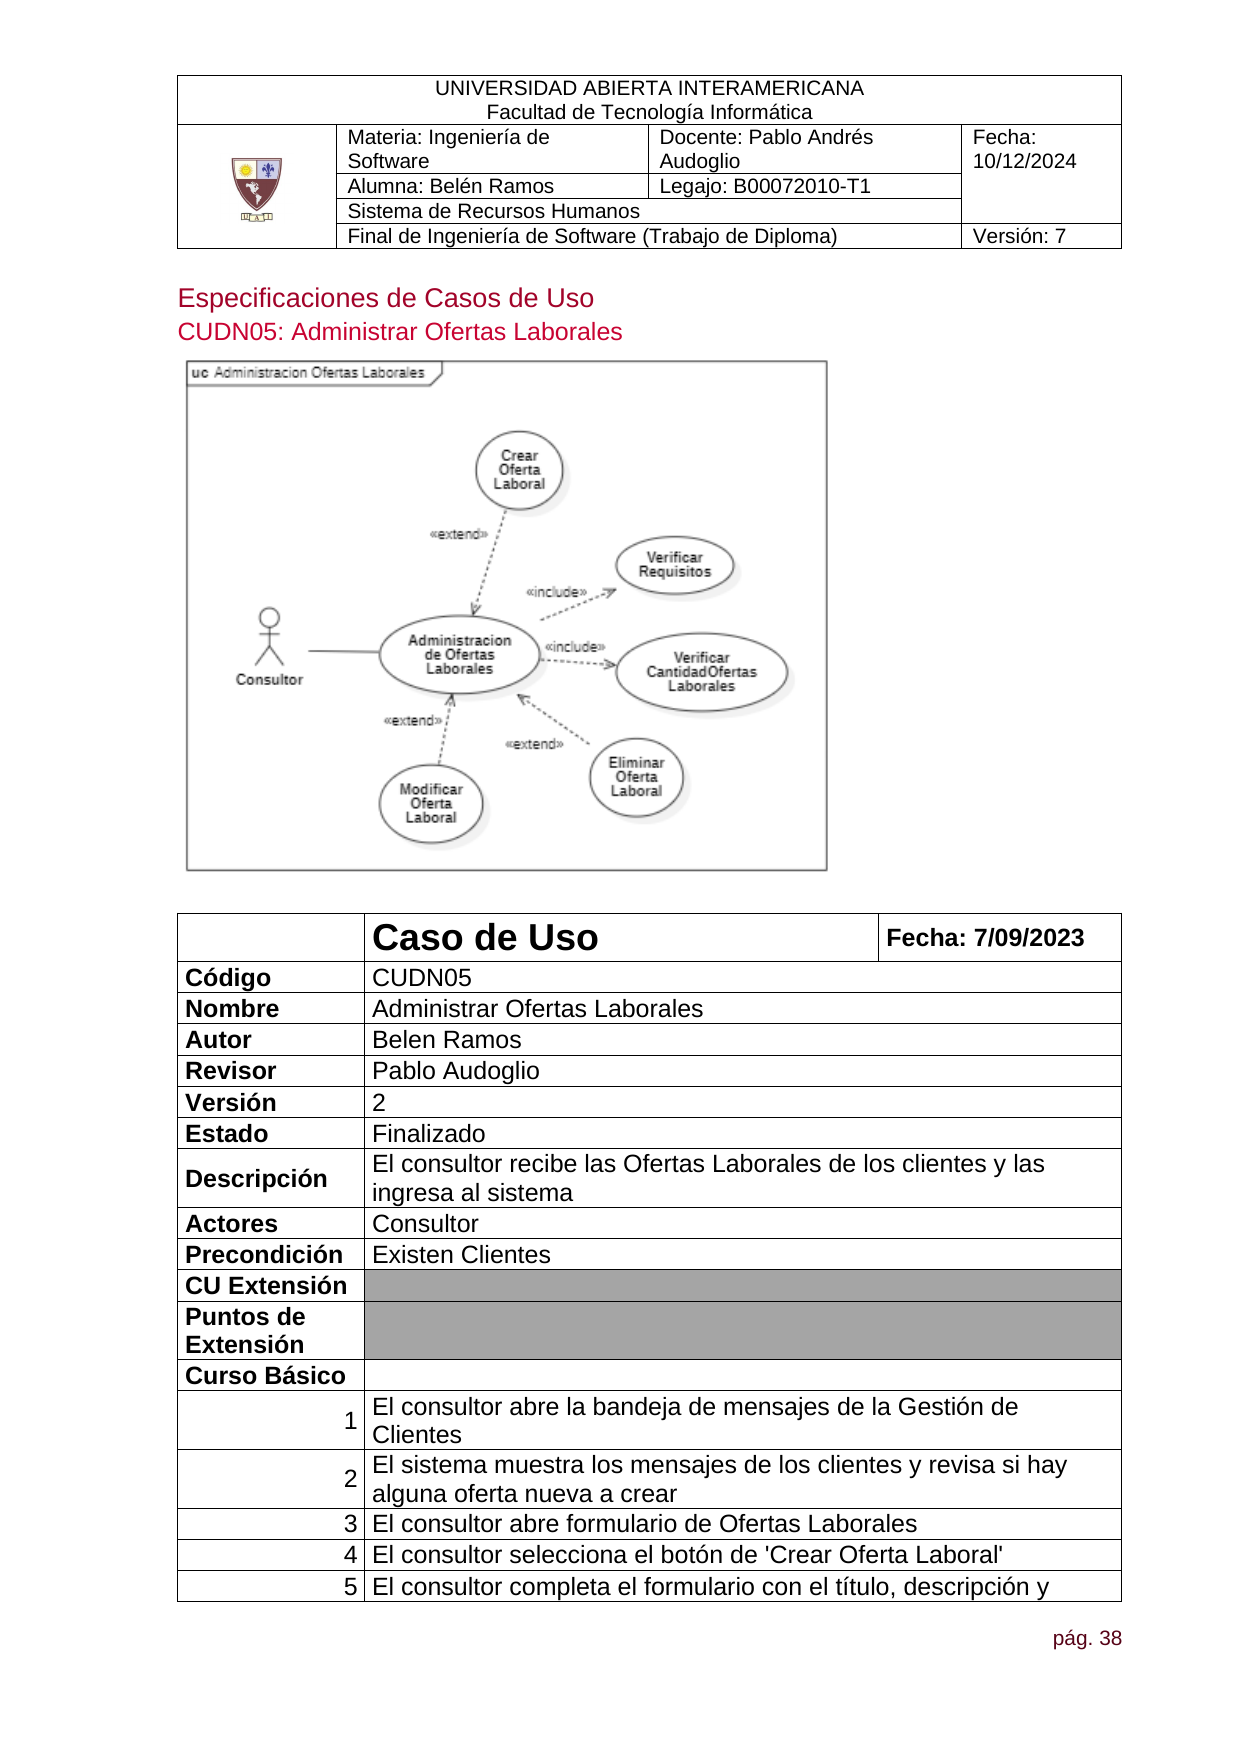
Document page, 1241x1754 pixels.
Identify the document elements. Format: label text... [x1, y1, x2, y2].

table_cell 2 [365, 1087, 1121, 1117]
table_cell Precondición [178, 1239, 364, 1269]
table_cell 3 [178, 1509, 364, 1539]
table_cell Administrar Ofertas Laborales [365, 993, 1121, 1023]
table_header Caso de Uso [365, 914, 878, 961]
table_header [178, 914, 364, 961]
table_cell El consultor selecciona el botón de 'Crear Oferta Laboral' [365, 1540, 1121, 1570]
table_cell Curso Básico [178, 1360, 364, 1390]
table_cell El consultor abre formulario de Ofertas Laborales [365, 1509, 1121, 1539]
subtitle Especificaciones de Casos de Uso [177, 282, 1122, 313]
table_cell Belen Ramos [365, 1024, 1121, 1054]
table_cell El consultor recibe las Ofertas Laborales de los clientes y las ingresa al sistema [365, 1149, 1121, 1207]
table_cell El consultor completa el formulario con el título, descripción y cliente del puesto laboral. [365, 1571, 1121, 1601]
table_cell Existen Clientes [365, 1239, 1121, 1269]
table_cell Descripción [178, 1149, 364, 1207]
subtitle CUDN05: Administrar Ofertas Laborales [177, 317, 1122, 346]
table_cell 1 [178, 1391, 364, 1449]
table_cell Nombre [178, 993, 364, 1023]
table_cell Pablo Audoglio [365, 1056, 1121, 1086]
table_cell Revisor [178, 1056, 364, 1086]
table_cell Autor [178, 1024, 364, 1054]
table_cell 4 [178, 1540, 364, 1570]
table_cell Código [178, 962, 364, 992]
table_header Fecha: 7/09/2023 [879, 914, 1121, 961]
table_cell CUDN05 [365, 962, 1121, 992]
table_cell [365, 1360, 1121, 1390]
table_cell 2 [178, 1450, 364, 1507]
table_cell 5 [178, 1571, 364, 1601]
picture [177, 346, 842, 884]
table_cell [365, 1270, 1121, 1301]
table_cell Estado [178, 1118, 364, 1148]
table_cell Versión [178, 1087, 364, 1117]
table_cell CU Extensión [178, 1270, 364, 1301]
table_cell El consultor abre la bandeja de mensajes de la Gestión de Clientes [365, 1391, 1121, 1449]
table_cell Finalizado [365, 1118, 1121, 1148]
table_cell Puntos de Extensión [178, 1302, 364, 1359]
table_cell [365, 1302, 1121, 1359]
picture [220, 153, 294, 224]
table_cell El sistema muestra los mensajes de los clientes y revisa si hay alguna oferta nueva a crear [365, 1450, 1121, 1507]
table_cell Actores [178, 1208, 364, 1238]
table_cell Consultor [365, 1208, 1121, 1238]
